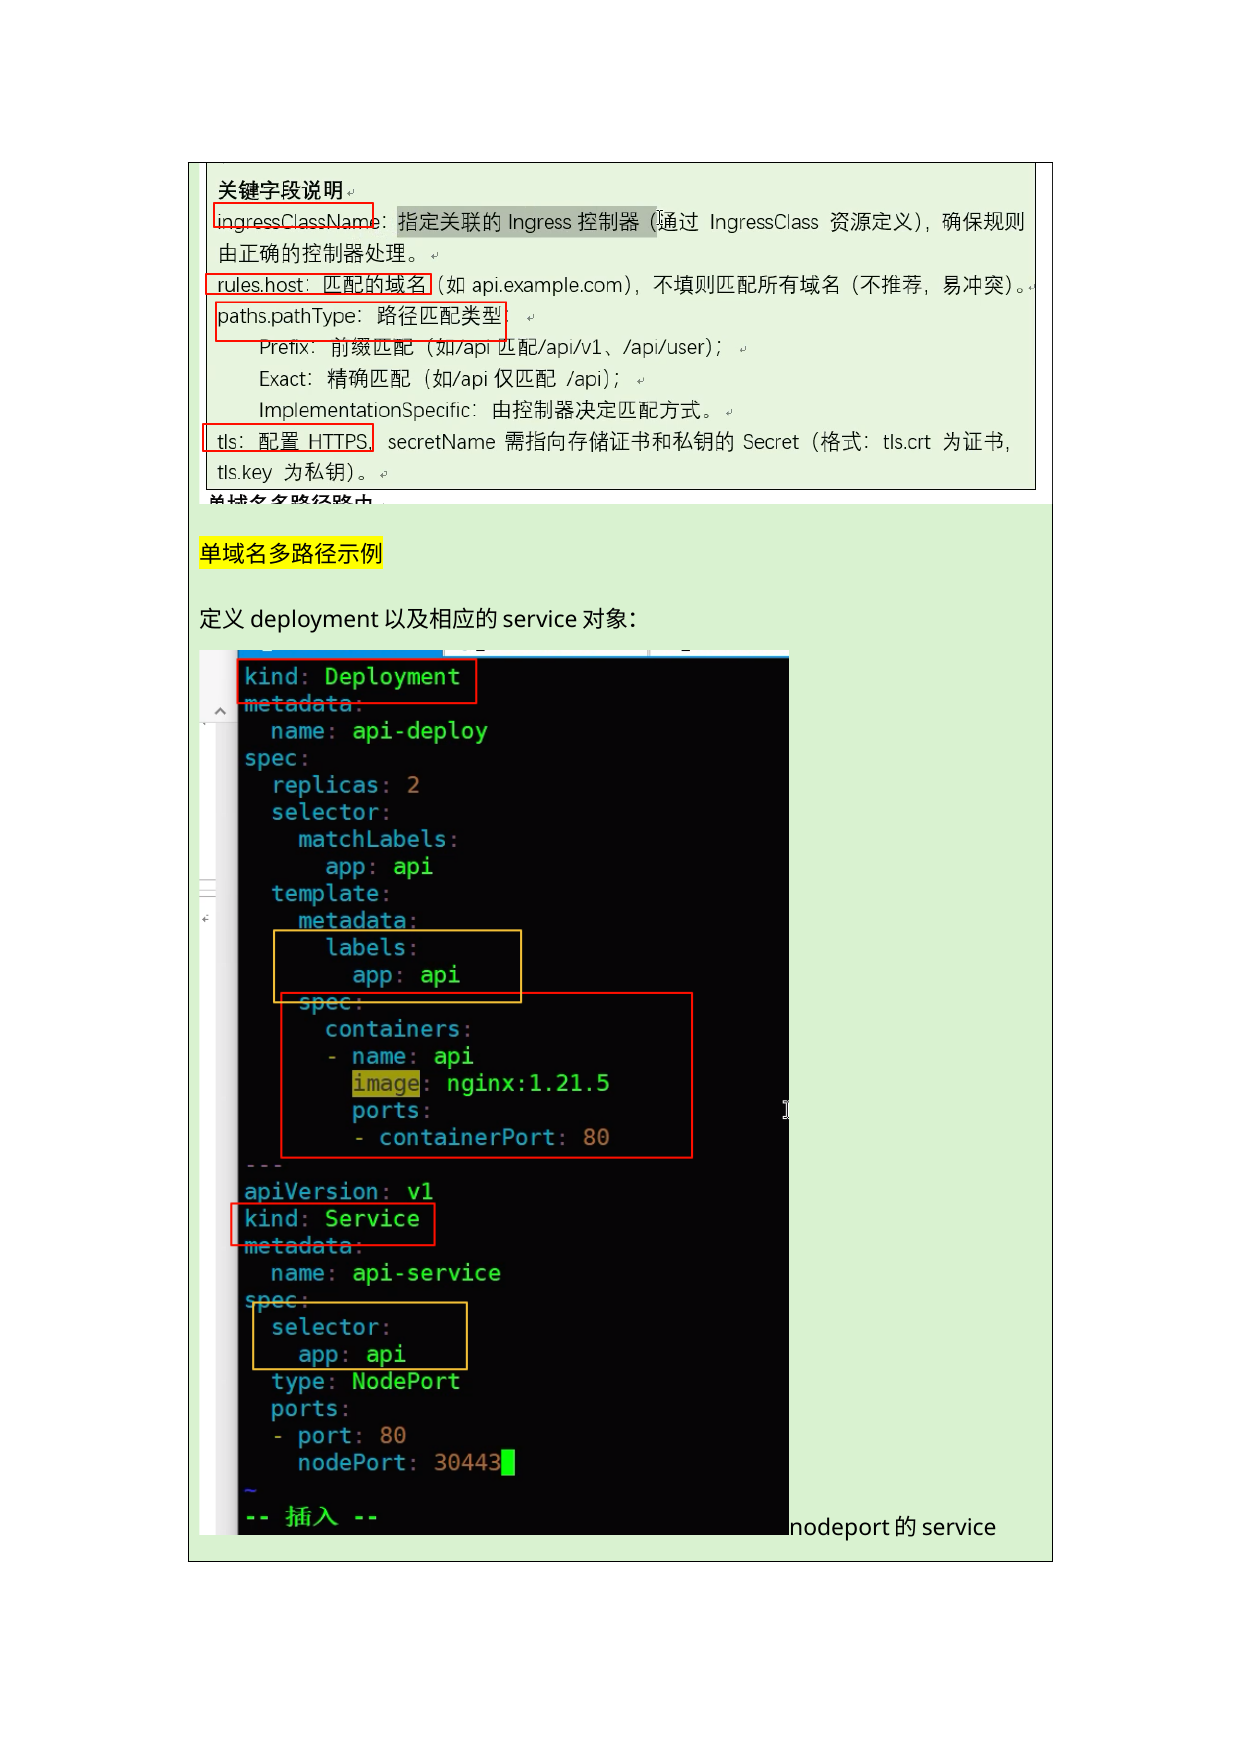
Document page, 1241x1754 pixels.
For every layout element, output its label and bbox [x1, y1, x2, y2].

table_header [189, 163, 1052, 1561]
picture [199, 163, 1053, 504]
picture [199, 650, 789, 1535]
